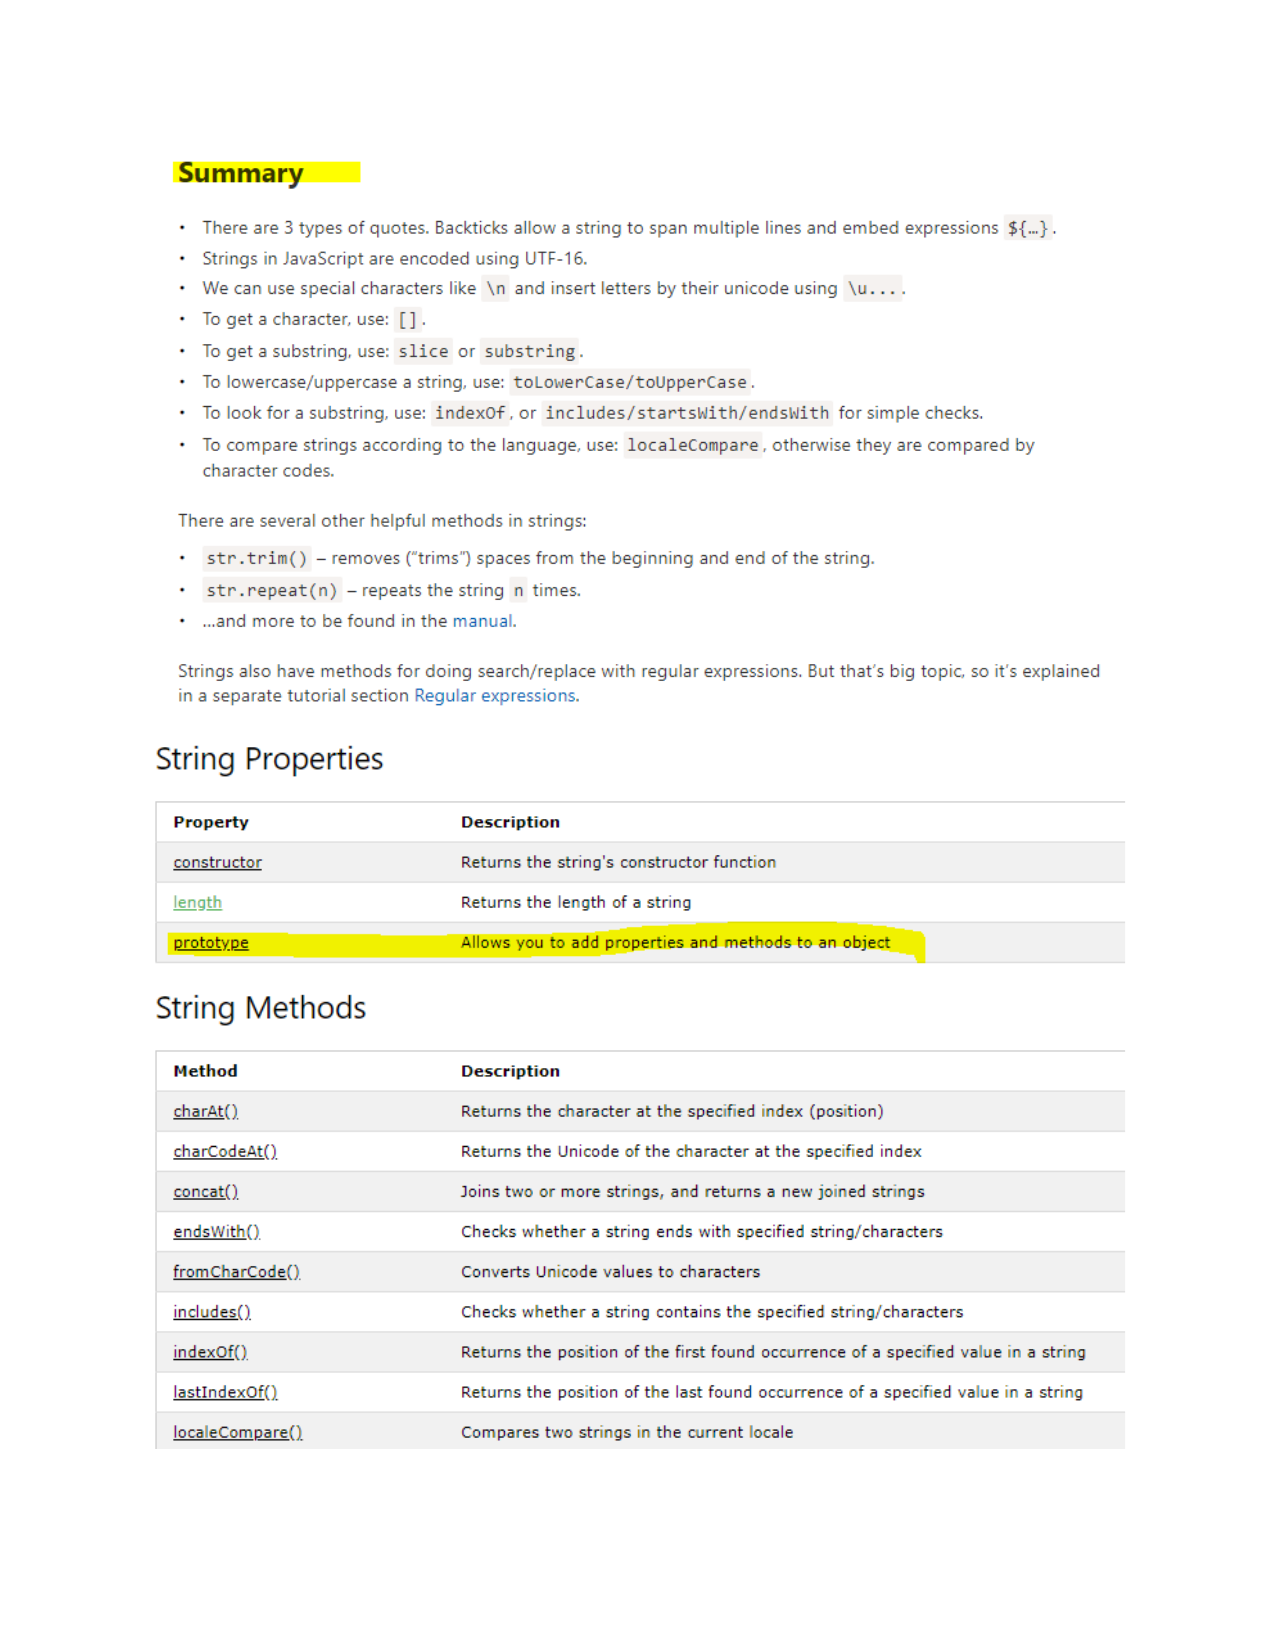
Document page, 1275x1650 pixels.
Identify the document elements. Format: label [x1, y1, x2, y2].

picture [150, 150, 1125, 717]
picture [150, 736, 1125, 1449]
